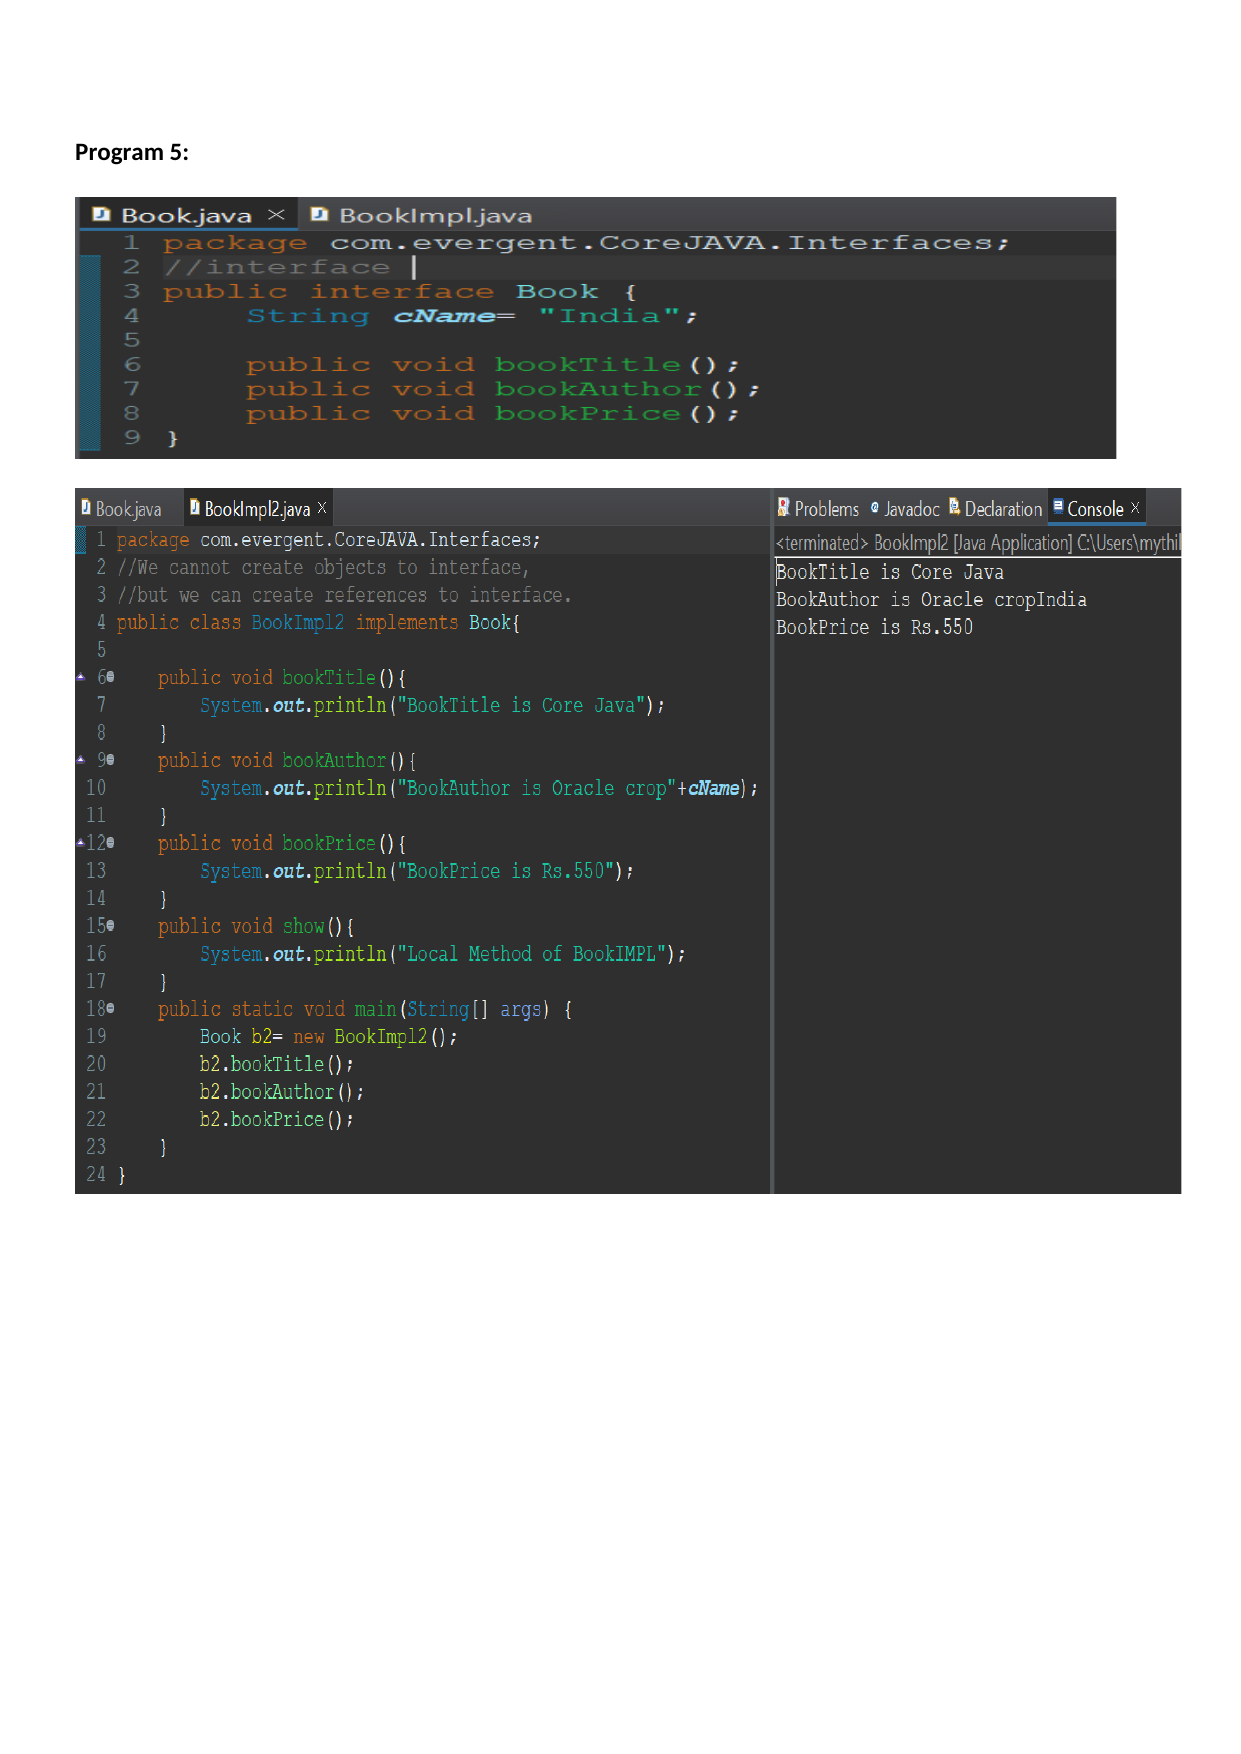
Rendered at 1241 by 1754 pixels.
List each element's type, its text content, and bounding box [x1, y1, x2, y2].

list Program 5: [75, 136, 1165, 167]
picture [75, 197, 1117, 459]
picture [75, 488, 1182, 1194]
